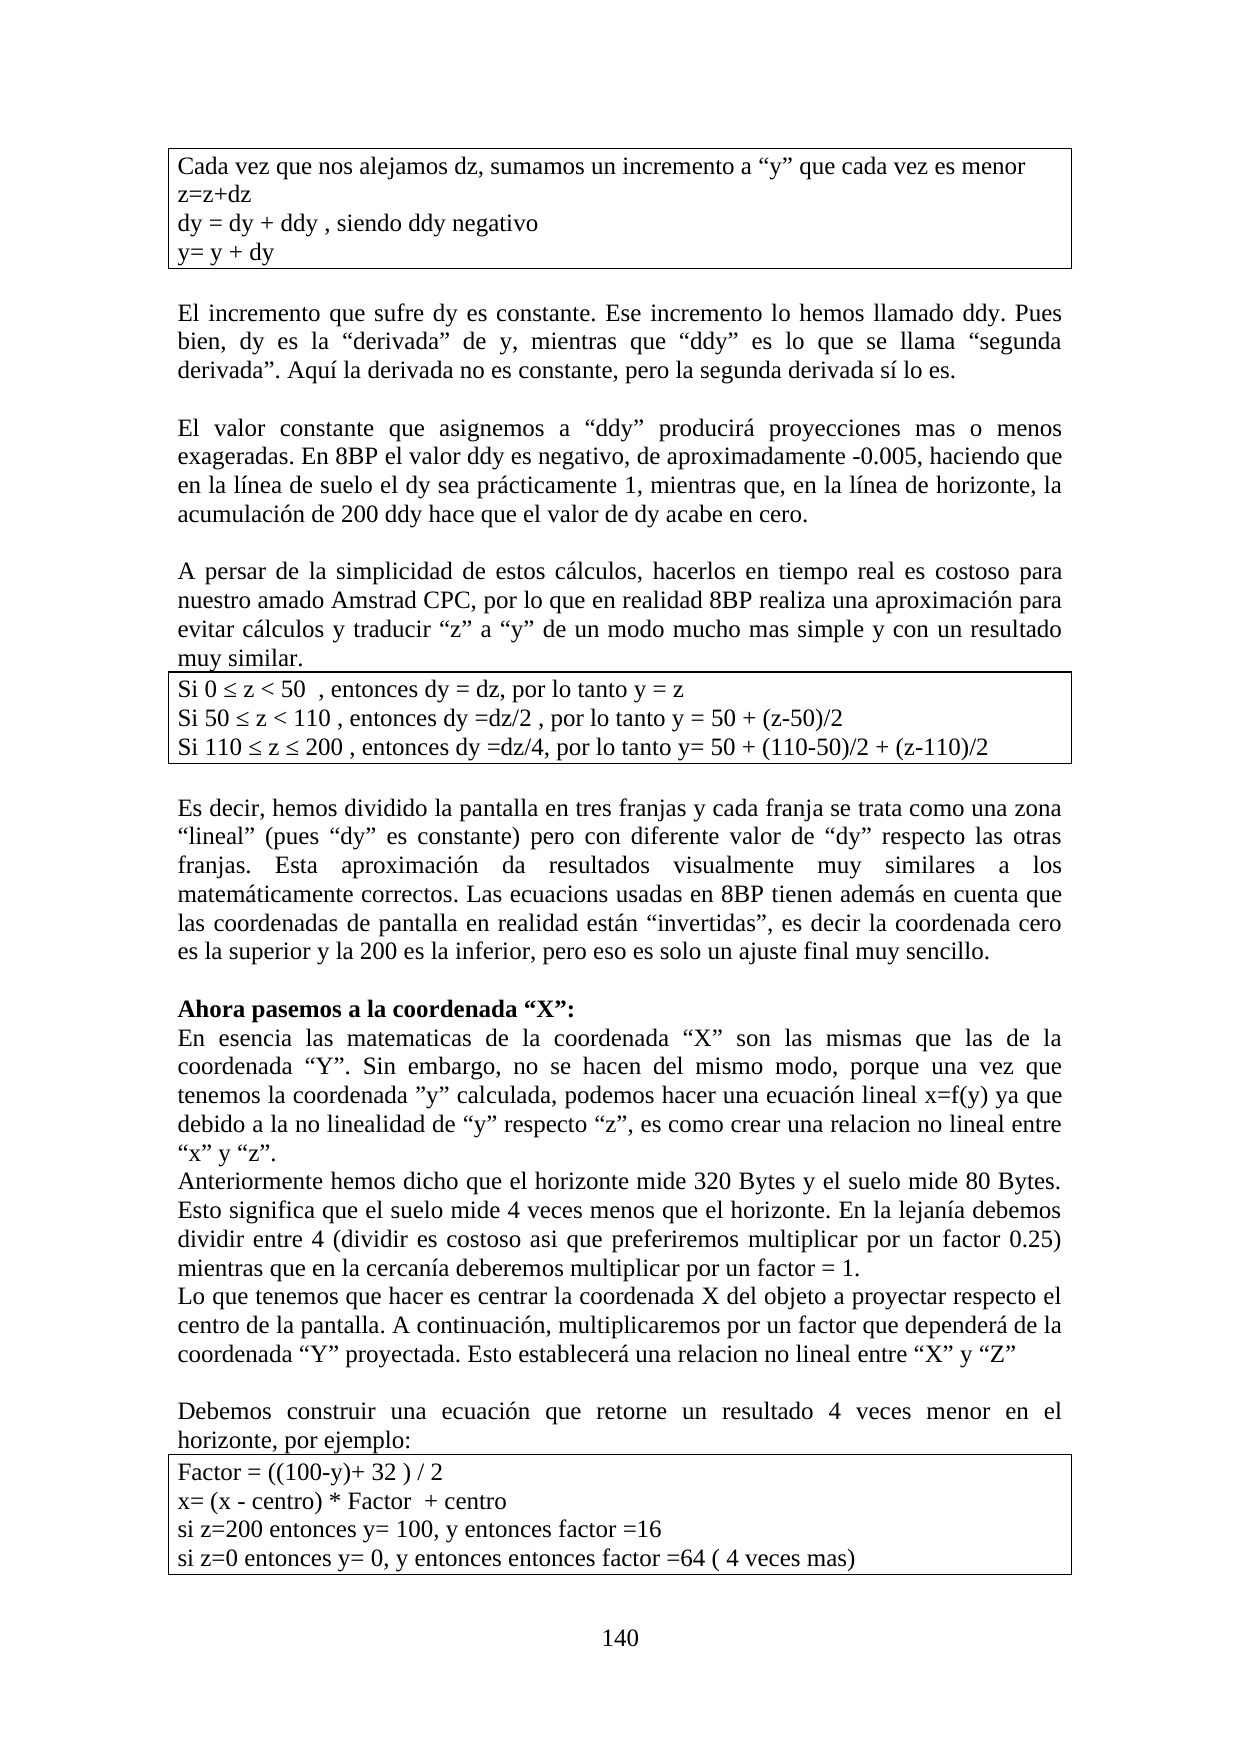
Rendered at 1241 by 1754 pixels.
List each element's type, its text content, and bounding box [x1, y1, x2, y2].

text x= (x - centro) * Factor + centro [177, 1486, 1063, 1514]
text Ahora pasemos a la coordenada “X”: [177, 994, 1063, 1023]
text si z=200 entonces y= 100, y entonces factor =16 [177, 1514, 1063, 1540]
text dy = dy + ddy , siendo ddy negativo [177, 208, 1063, 234]
text El incremento que sufre dy es constante. Ese incremento lo hemos llamado ddy. Pues bien, dy es la “derivada” de y, mientras que “ddy” es lo que se llama “segunda derivada”. Aquí la derivada no es constante, pero la segunda derivada sí lo es. [177, 298, 1063, 384]
text A persar de la simplicidad de estos cálculos, hacerlos en tiempo real es costoso para nuestro amado Amstrad CPC, por lo que en realidad 8BP realiza una aproximación para evitar cálculos y traducir “z” a “y” de un modo mucho mas simple y con un resultado muy similar. [177, 556, 1063, 671]
text z=z+dz [177, 179, 1063, 208]
text Debemos construir una ecuación que retorne un resultado 4 veces menor en el horizonte, por ejemplo: [177, 1396, 1063, 1454]
text Anteriormente hemos dicho que el horizonte mide 320 Bytes y el suelo mide 80 Bytes. Esto significa que el suelo mide 4 veces menos que el horizonte. En la lejanía debemos dividir entre 4 (dividir es costoso asi que preferiremos multiplicar por un factor 0.25) mientras que en la cercanía deberemos multiplicar por un factor = 1. [177, 1166, 1063, 1281]
text El valor constante que asignemos a “ddy” producirá proyecciones mas o menos exageradas. En 8BP el valor ddy es negativo, de aproximadamente -0.005, haciendo que en la línea de suelo el dy sea prácticamente 1, mientras que, en la línea de horizonte, la acumulación de 200 ddy hace que el valor de dy acabe en cero. [177, 413, 1063, 528]
text Si 50 ≤ z < 110 , entonces dy =dz/2 , por lo tanto y = 50 + (z-50)/2 [177, 703, 1063, 729]
text Lo que tenemos que hacer es centrar la coordenada X del objeto a proyectar respecto el centro de la pantalla. A continuación, multiplicaremos por un factor que dependerá de la coordenada “Y” proyectada. Esto establecerá una relacion no lineal entre “X” y “Z” [177, 1281, 1063, 1368]
text y= y + dy [169, 234, 1071, 268]
text Factor = ((100-y)+ 32 ) / 2 [169, 1455, 1071, 1486]
text Si 110 ≤ z ≤ 200 , entonces dy =dz/4, por lo tanto y= 50 + (110-50)/2 + (z-110)/2 [169, 729, 1071, 763]
text Es decir, hemos dividido la pantalla en tres franjas y cada franja se trata como una zona “lineal” (pues “dy” es constante) pero con diferente valor de “dy” respecto las otras franjas. Esta aproximación da resultados visualmente muy similares a los matemáticamente correctos. Las ecuacions usadas en 8BP tienen además en cuenta que las coordenadas de pantalla en realidad están “invertidas”, es decir la coordenada cero es la superior y la 200 es la inferior, pero eso es solo un ajuste final muy sencillo. [177, 793, 1063, 965]
text Cada vez que nos alejamos dz, sumamos un incremento a “y” que cada vez es menor [169, 149, 1071, 179]
text En esencia las matematicas de la coordenada “X” son las mismas que las de la coordenada “Y”. Sin embargo, no se hacen del mismo modo, porque una vez que tenemos la coordenada ”y” calculada, podemos hacer una ecuación lineal x=f(y) ya que debido a la no linealidad de “y” respecto “z”, es como crear una relacion no lineal entre “x” y “z”. [177, 1023, 1063, 1166]
text si z=0 entonces y= 0, y entonces entonces factor =64 ( 4 veces mas) [169, 1540, 1071, 1574]
text Si 0 ≤ z < 50 , entonces dy = dz, por lo tanto y = z [169, 673, 1071, 703]
